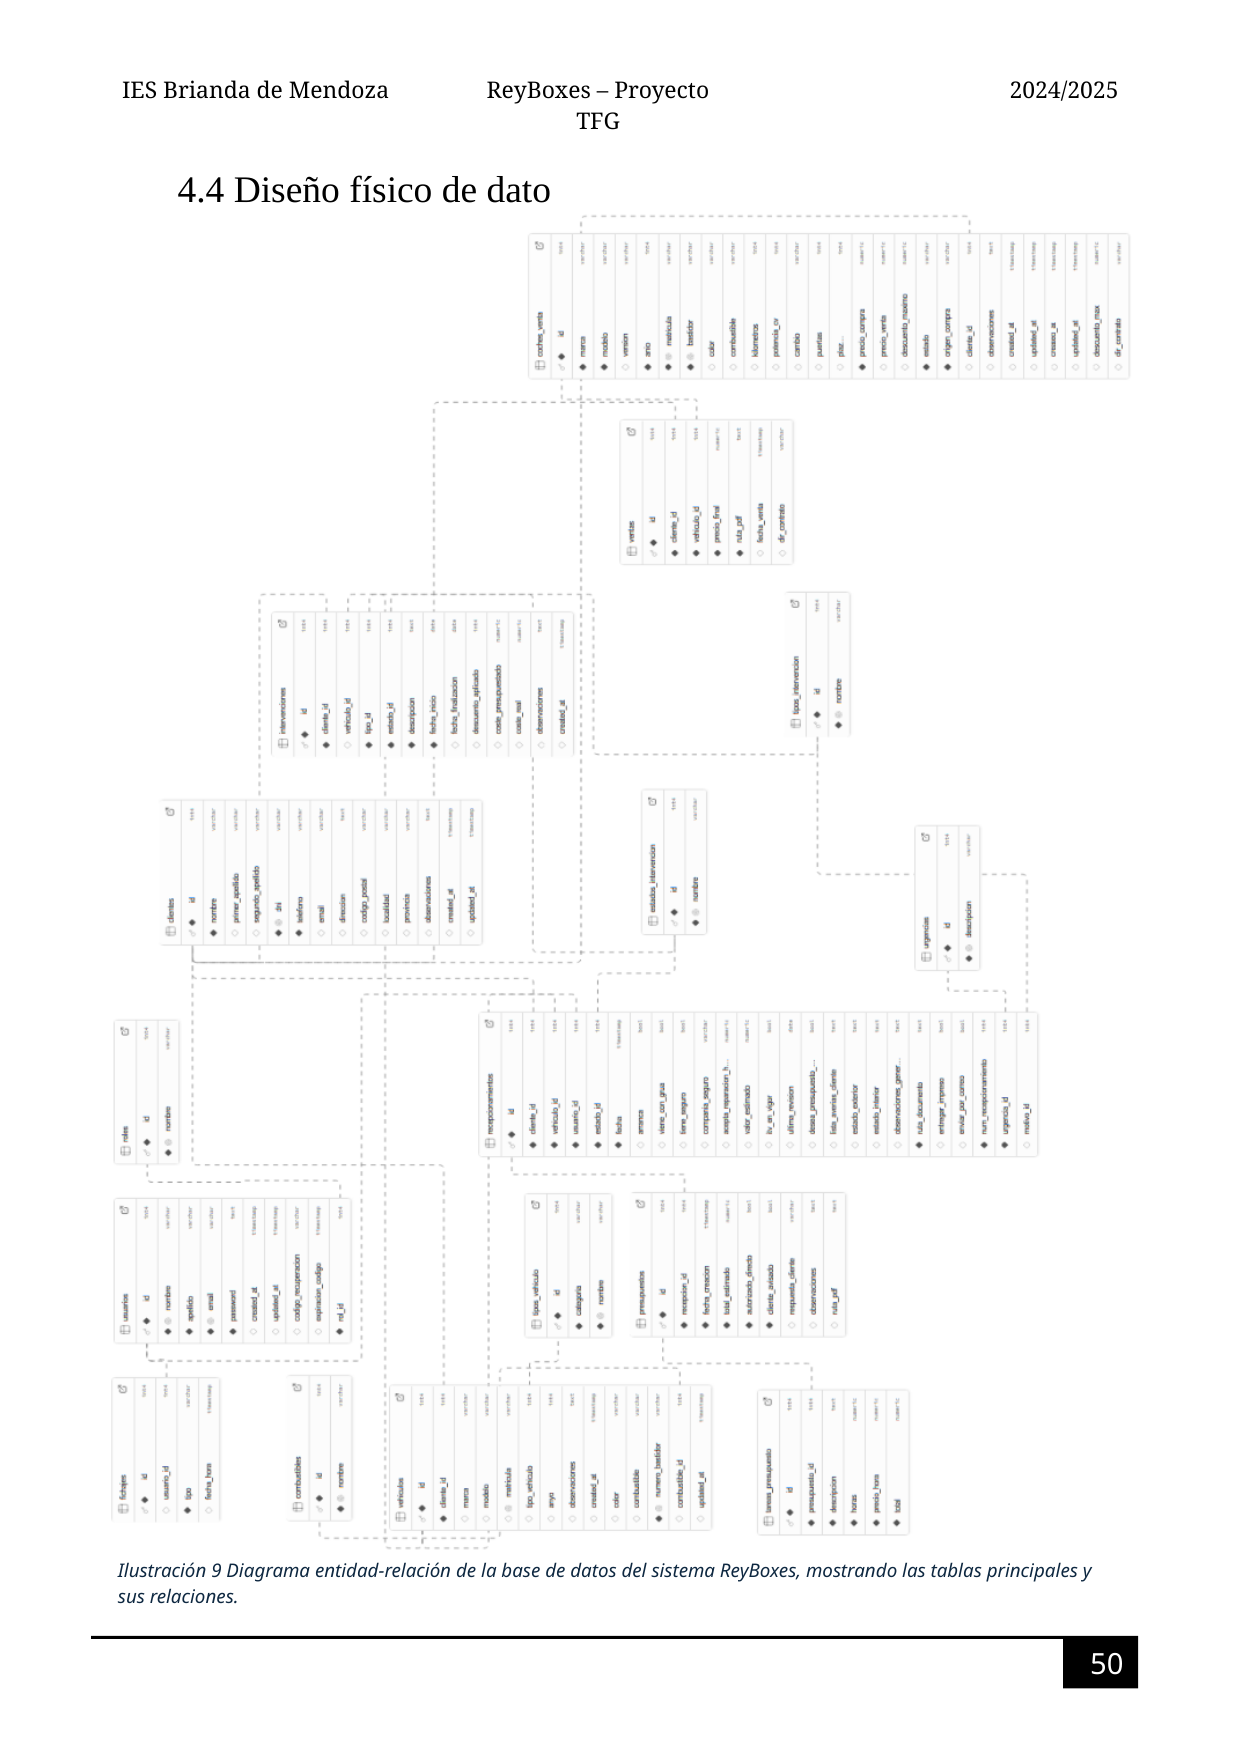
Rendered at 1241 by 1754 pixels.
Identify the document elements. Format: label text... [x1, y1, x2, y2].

picture [111, 212, 1131, 1551]
text 4.4 Diseño físico de dato [177, 167, 1063, 211]
